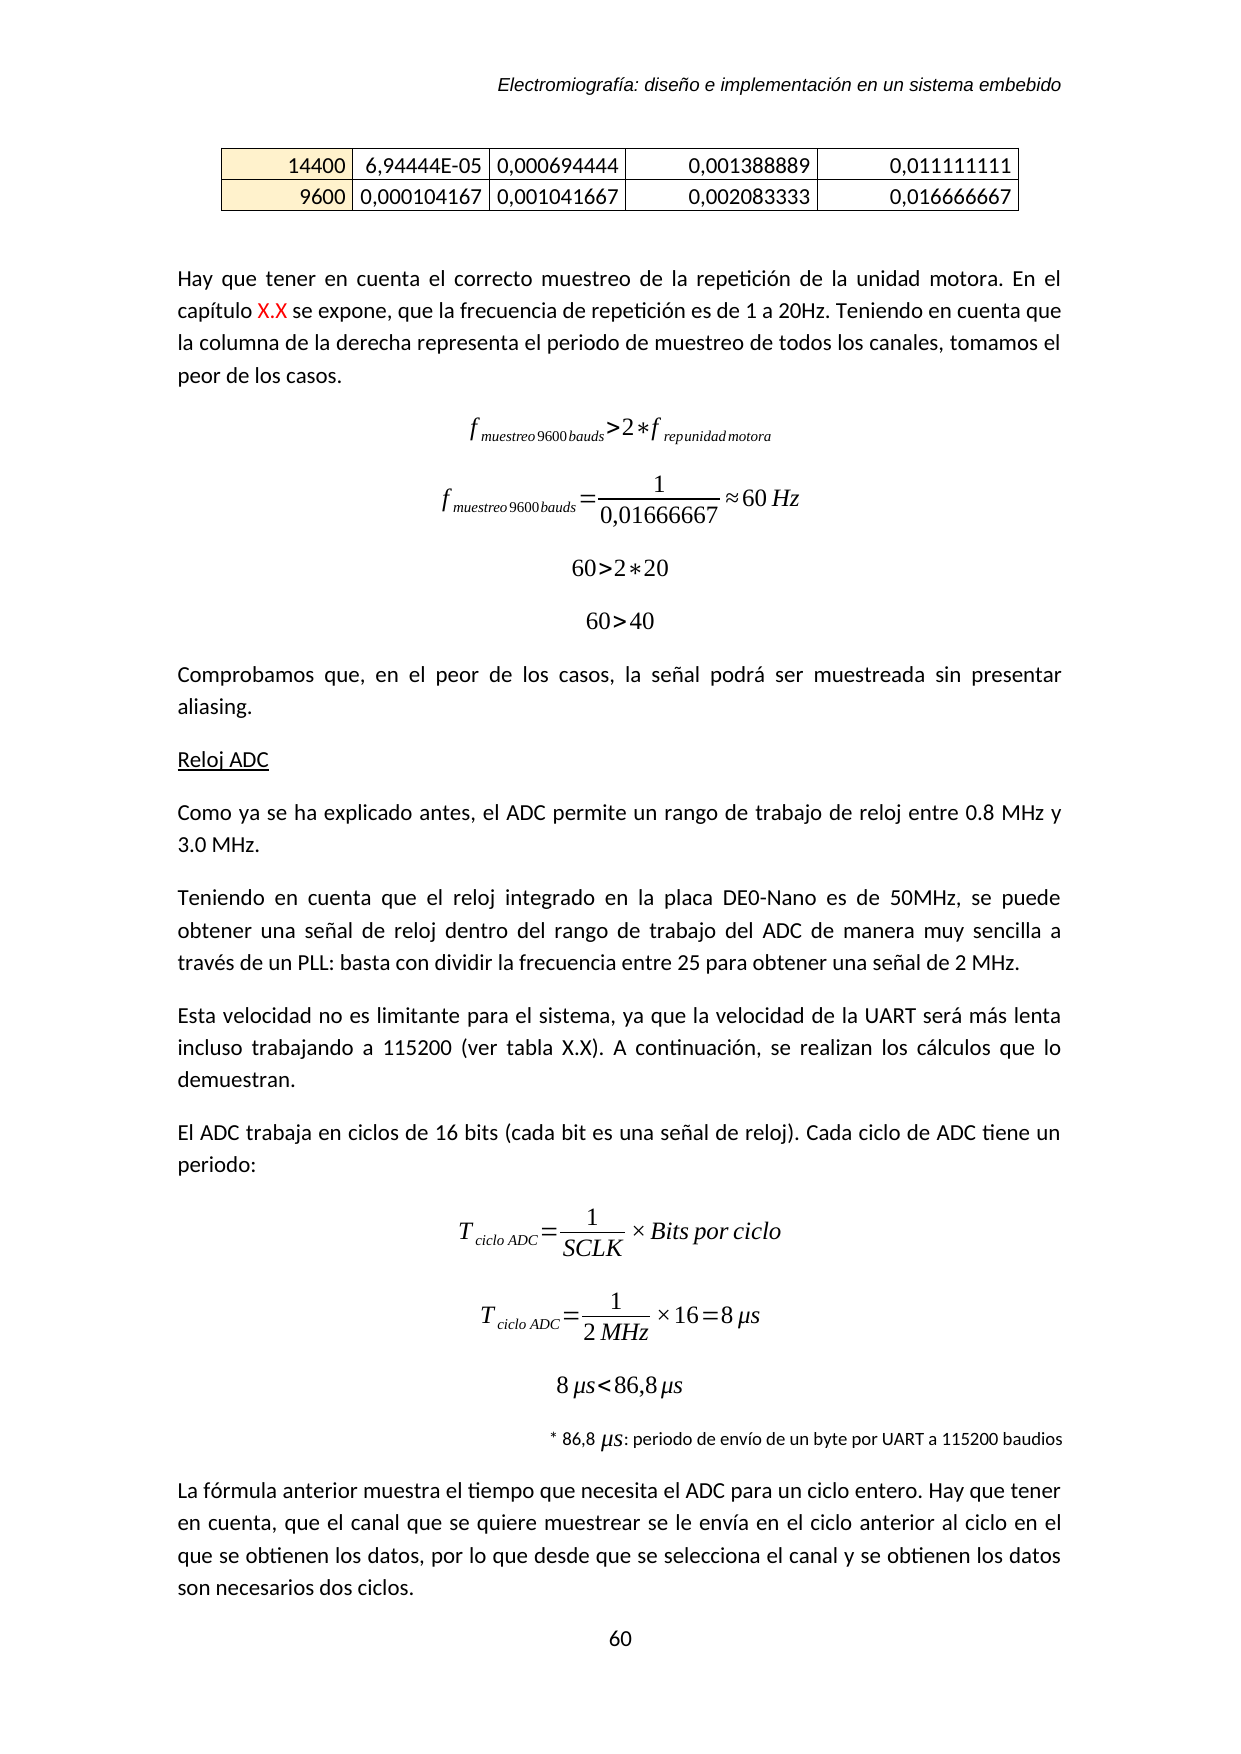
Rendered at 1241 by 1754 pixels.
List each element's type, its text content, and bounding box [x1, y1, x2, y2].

text La fórmula anterior muestra el tiempo que necesita el ADC para un ciclo entero. Hay que tener en cuenta, que el canal que se quiere muestrear se le envía en el ciclo anterior al ciclo en el que se obtienen los datos, por lo que desde que se selecciona el canal y se obtienen los datos son necesarios dos ciclos. [177, 1476, 1063, 1601]
table_cell 0,001388889 [626, 149, 817, 179]
text Hay que tener en cuenta el correcto muestreo de la repetición de la unidad motora. En el capítulo X.X se expone, que la frecuencia de repetición es de 1 a 20Hz. Teniendo en cuenta que la columna de la derecha representa el periodo de muestreo de todos los canales, tomamos el peor de los casos. [177, 264, 1063, 389]
table_cell 6,94444E-05 [353, 149, 489, 179]
text Reloj ADC [177, 745, 1063, 773]
text El ADC trabaja en ciclos de 16 bits (cada bit es una señal de reloj). Cada ciclo de ADC tiene un periodo: [177, 1118, 1063, 1178]
table_cell 0,000104167 [353, 180, 489, 210]
text * 86,8 : periodo de envío de un byte por UART a 115200 baudios [177, 1424, 1063, 1452]
text Esta velocidad no es limitante para el sistema, ya que la velocidad de la UART será más lenta incluso trabajando a 115200 (ver tabla X.X). A continuación, se realizan los cálculos que lo demuestran. [177, 1001, 1063, 1093]
table_cell 9600 [222, 180, 352, 210]
text Comprobamos que, en el peor de los casos, la señal podrá ser muestreada sin presentar aliasing. [177, 660, 1063, 720]
table_cell 14400 [222, 149, 352, 179]
table_cell 0,001041667 [490, 180, 625, 210]
table_cell 0,000694444 [490, 149, 625, 179]
table_cell 0,002083333 [626, 180, 817, 210]
table_cell 0,016666667 [818, 180, 1018, 210]
text Teniendo en cuenta que el reloj integrado en la placa DE0-Nano es de 50MHz, se puede obtener una señal de reloj dentro del rango de trabajo del ADC de manera muy sencilla a través de un PLL: basta con dividir la frecuencia entre 25 para obtener una señal de 2 MHz. [177, 883, 1063, 976]
text Como ya se ha explicado antes, el ADC permite un rango de trabajo de reloj entre 0.8 MHz y 3.0 MHz. [177, 798, 1063, 858]
table_cell 0,011111111 [818, 149, 1018, 179]
